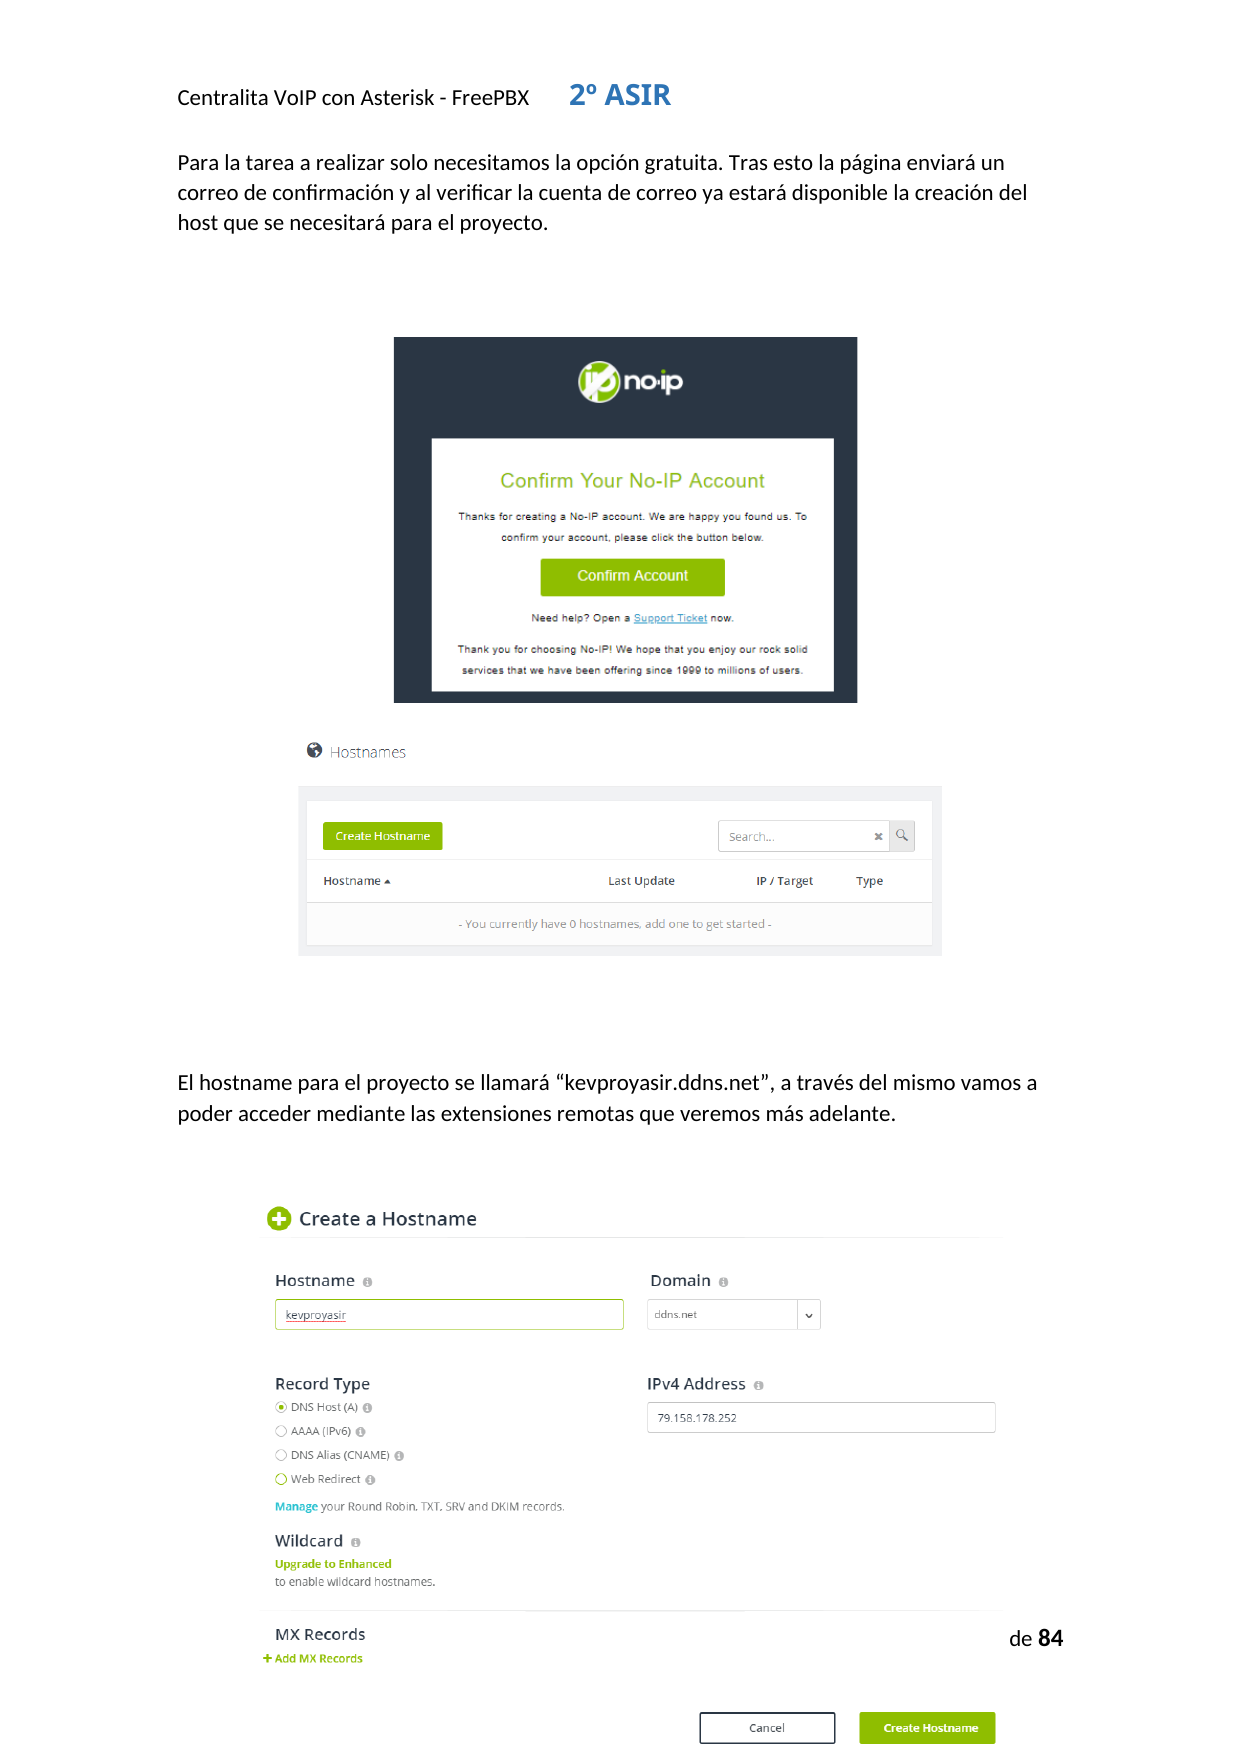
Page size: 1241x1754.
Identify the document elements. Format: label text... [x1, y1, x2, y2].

picture [298, 733, 942, 956]
picture [393, 337, 858, 703]
text Para la tarea a realizar solo necesitamos la opción gratuita. Tras esto la página enviará un correo de confirmación y al verificar la cuenta de correo ya estará disponible la creación del host que se necesitará para el proyecto. [177, 148, 1063, 236]
text El hostname para el proyecto se llamará “kevproyasir.ddns.net”, a través del mismo vamos a poder acceder mediante las extensiones remotas que veremos más adelante. [177, 1068, 1063, 1127]
picture [259, 1201, 1004, 1751]
